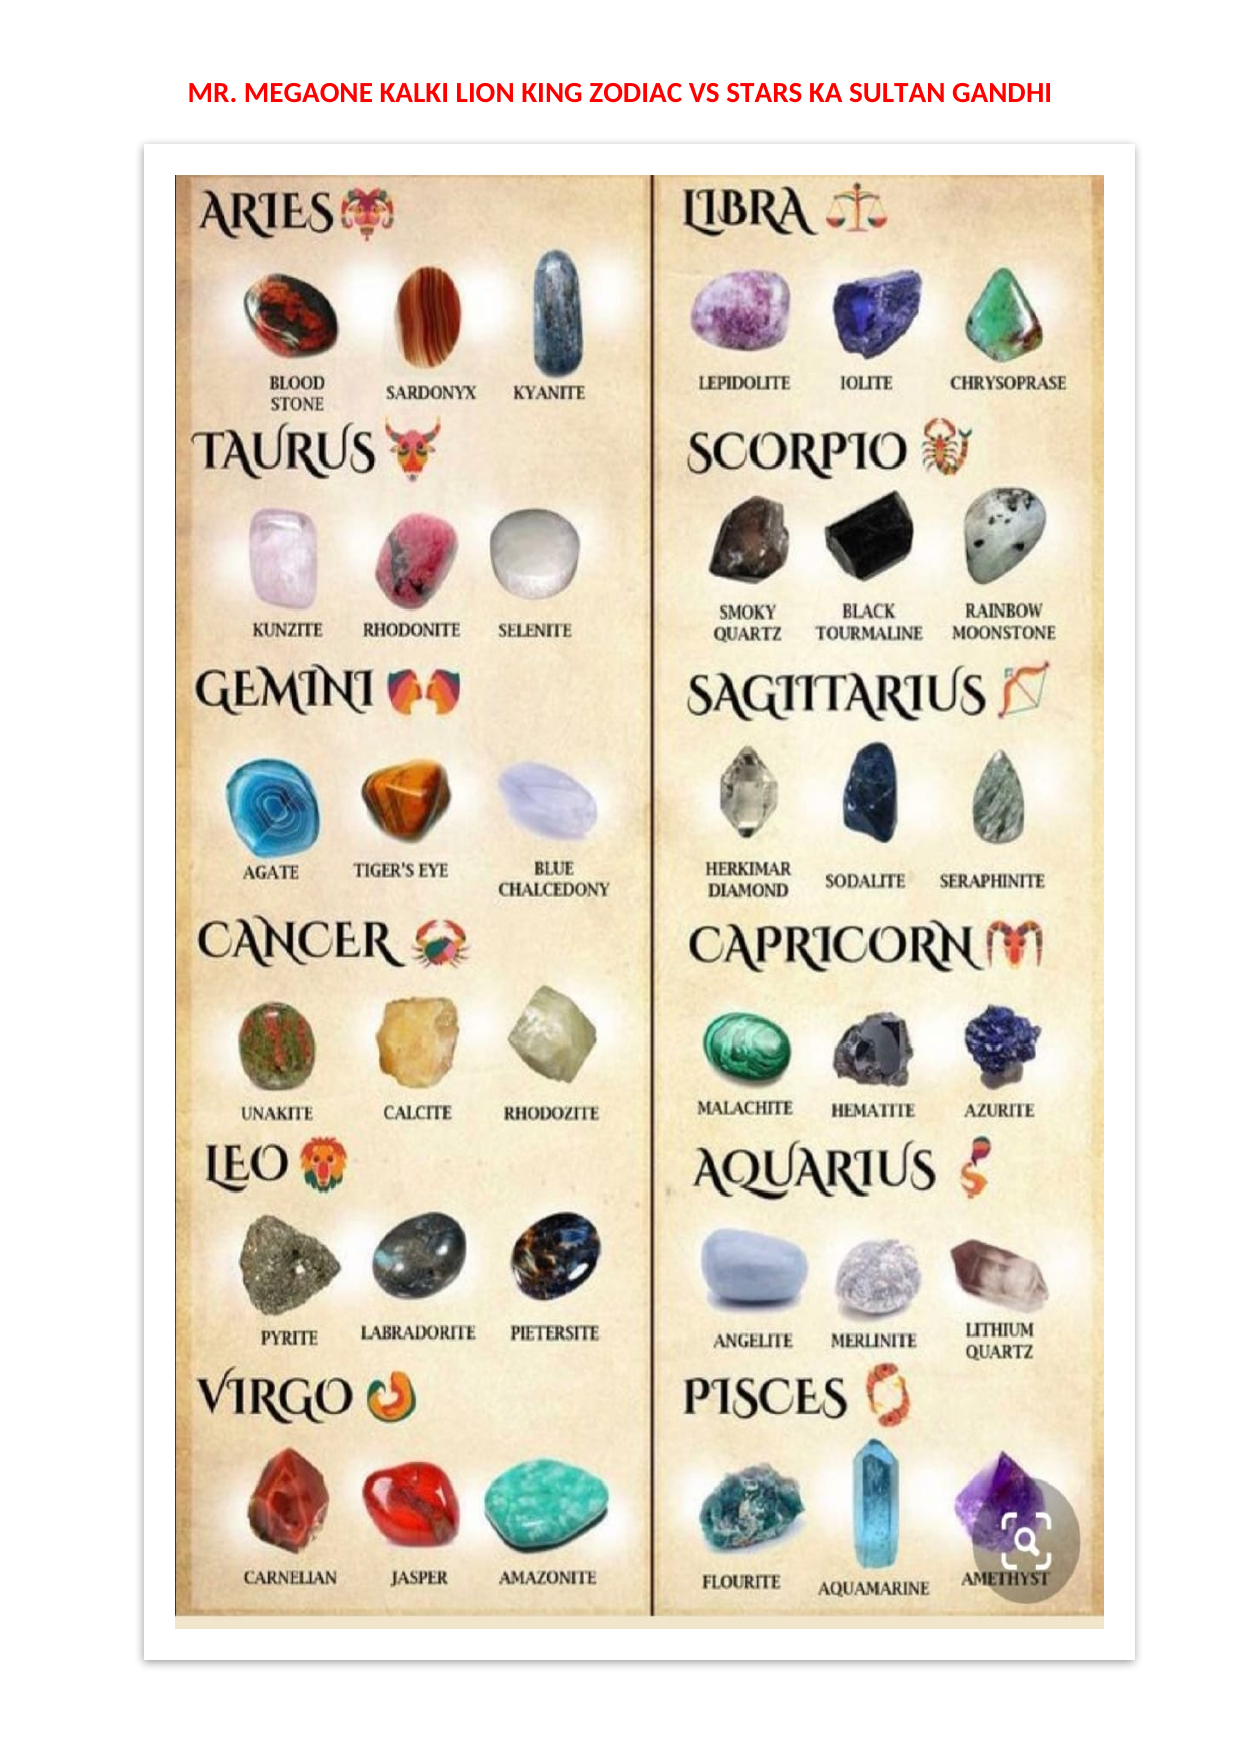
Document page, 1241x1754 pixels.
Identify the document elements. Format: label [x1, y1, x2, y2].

picture [175, 175, 1104, 1629]
